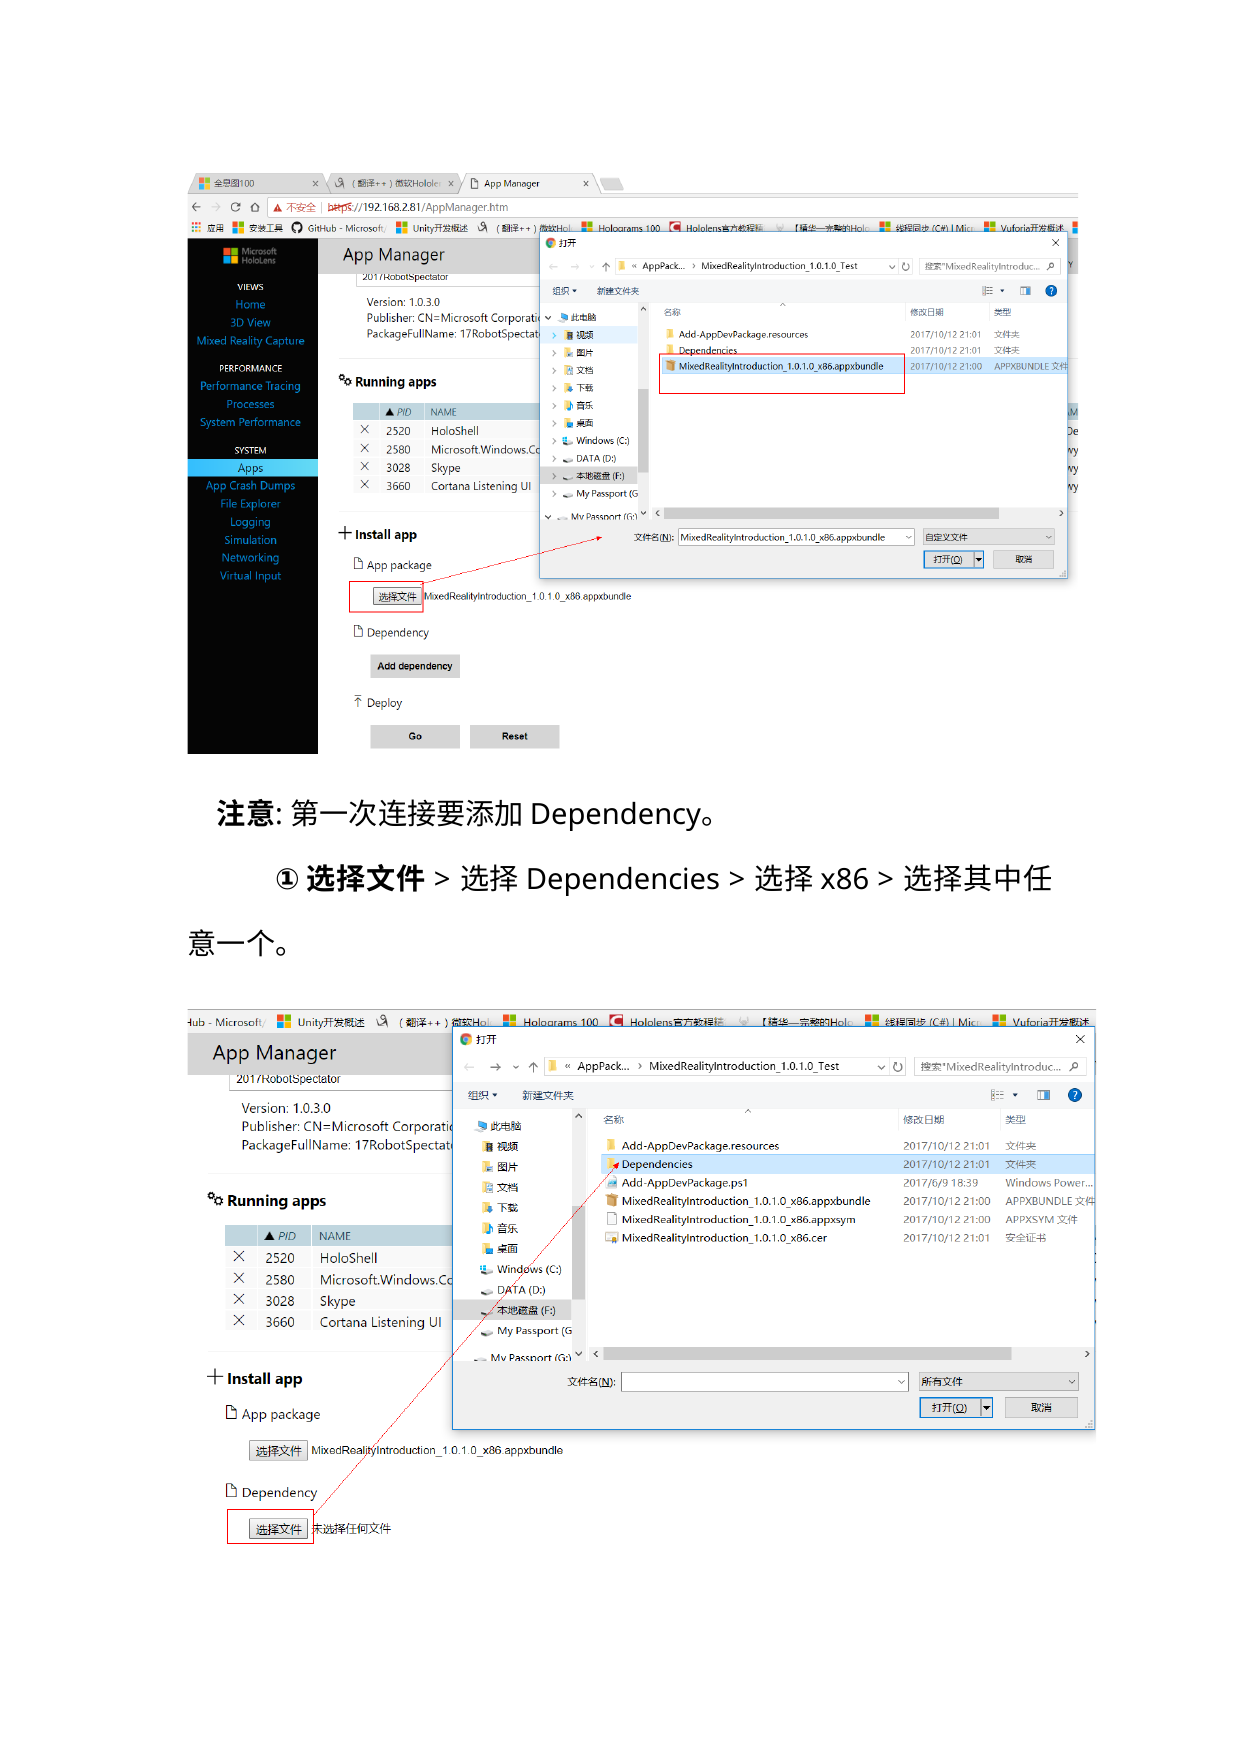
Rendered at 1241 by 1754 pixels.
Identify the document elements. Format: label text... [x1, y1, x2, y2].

picture [187, 1007, 1097, 1544]
picture [187, 162, 1079, 754]
text ①选择文件 > 选择Dependencies > 选择x86 > 选择其中任意一个。 [187, 844, 1053, 974]
text 注意: 第一次连接要添加Dependency。 [187, 779, 1053, 844]
